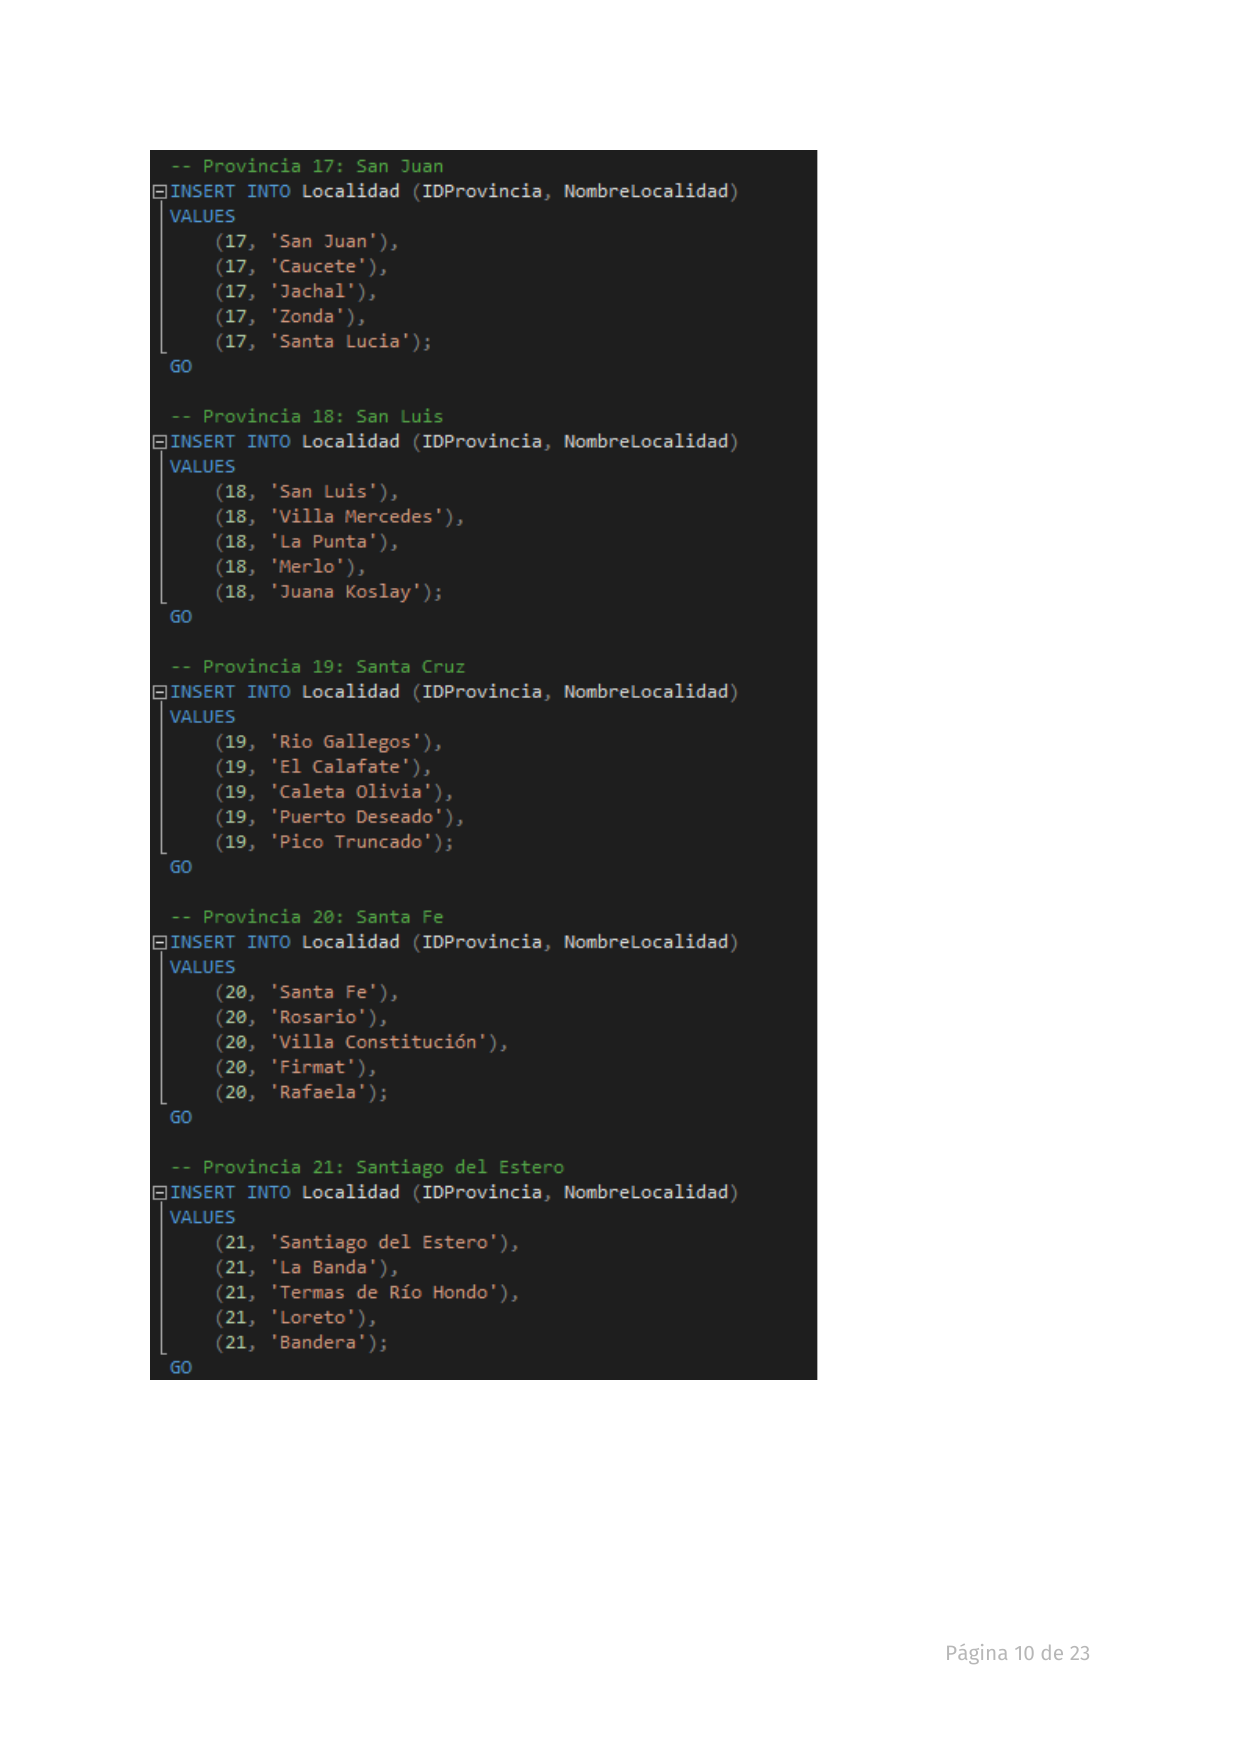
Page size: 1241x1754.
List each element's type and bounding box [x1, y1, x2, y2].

picture [150, 150, 818, 1380]
